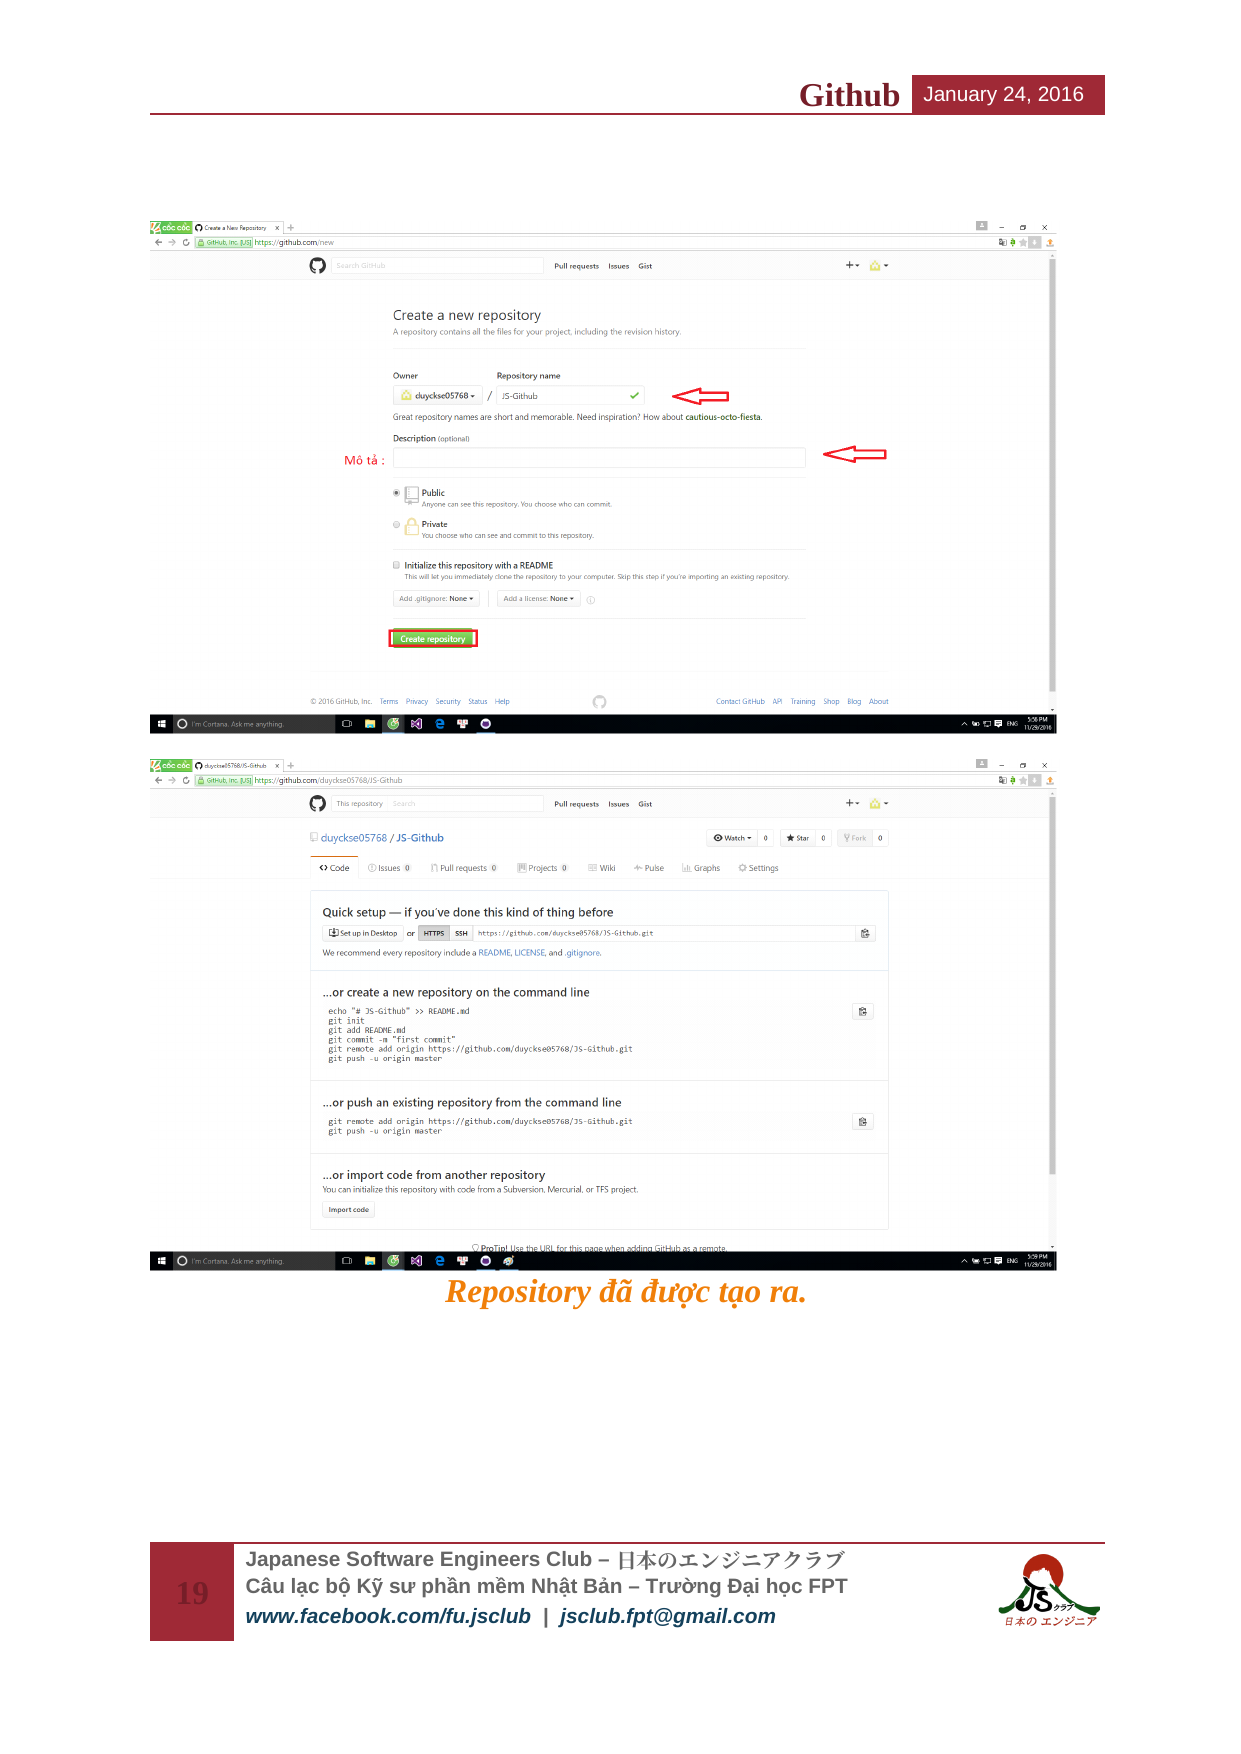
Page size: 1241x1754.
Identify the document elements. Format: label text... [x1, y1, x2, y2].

picture [150, 759, 1060, 1272]
picture [998, 1554, 1100, 1626]
picture [150, 221, 1060, 735]
text Repository đã được tạo ra. [150, 1271, 1105, 1310]
